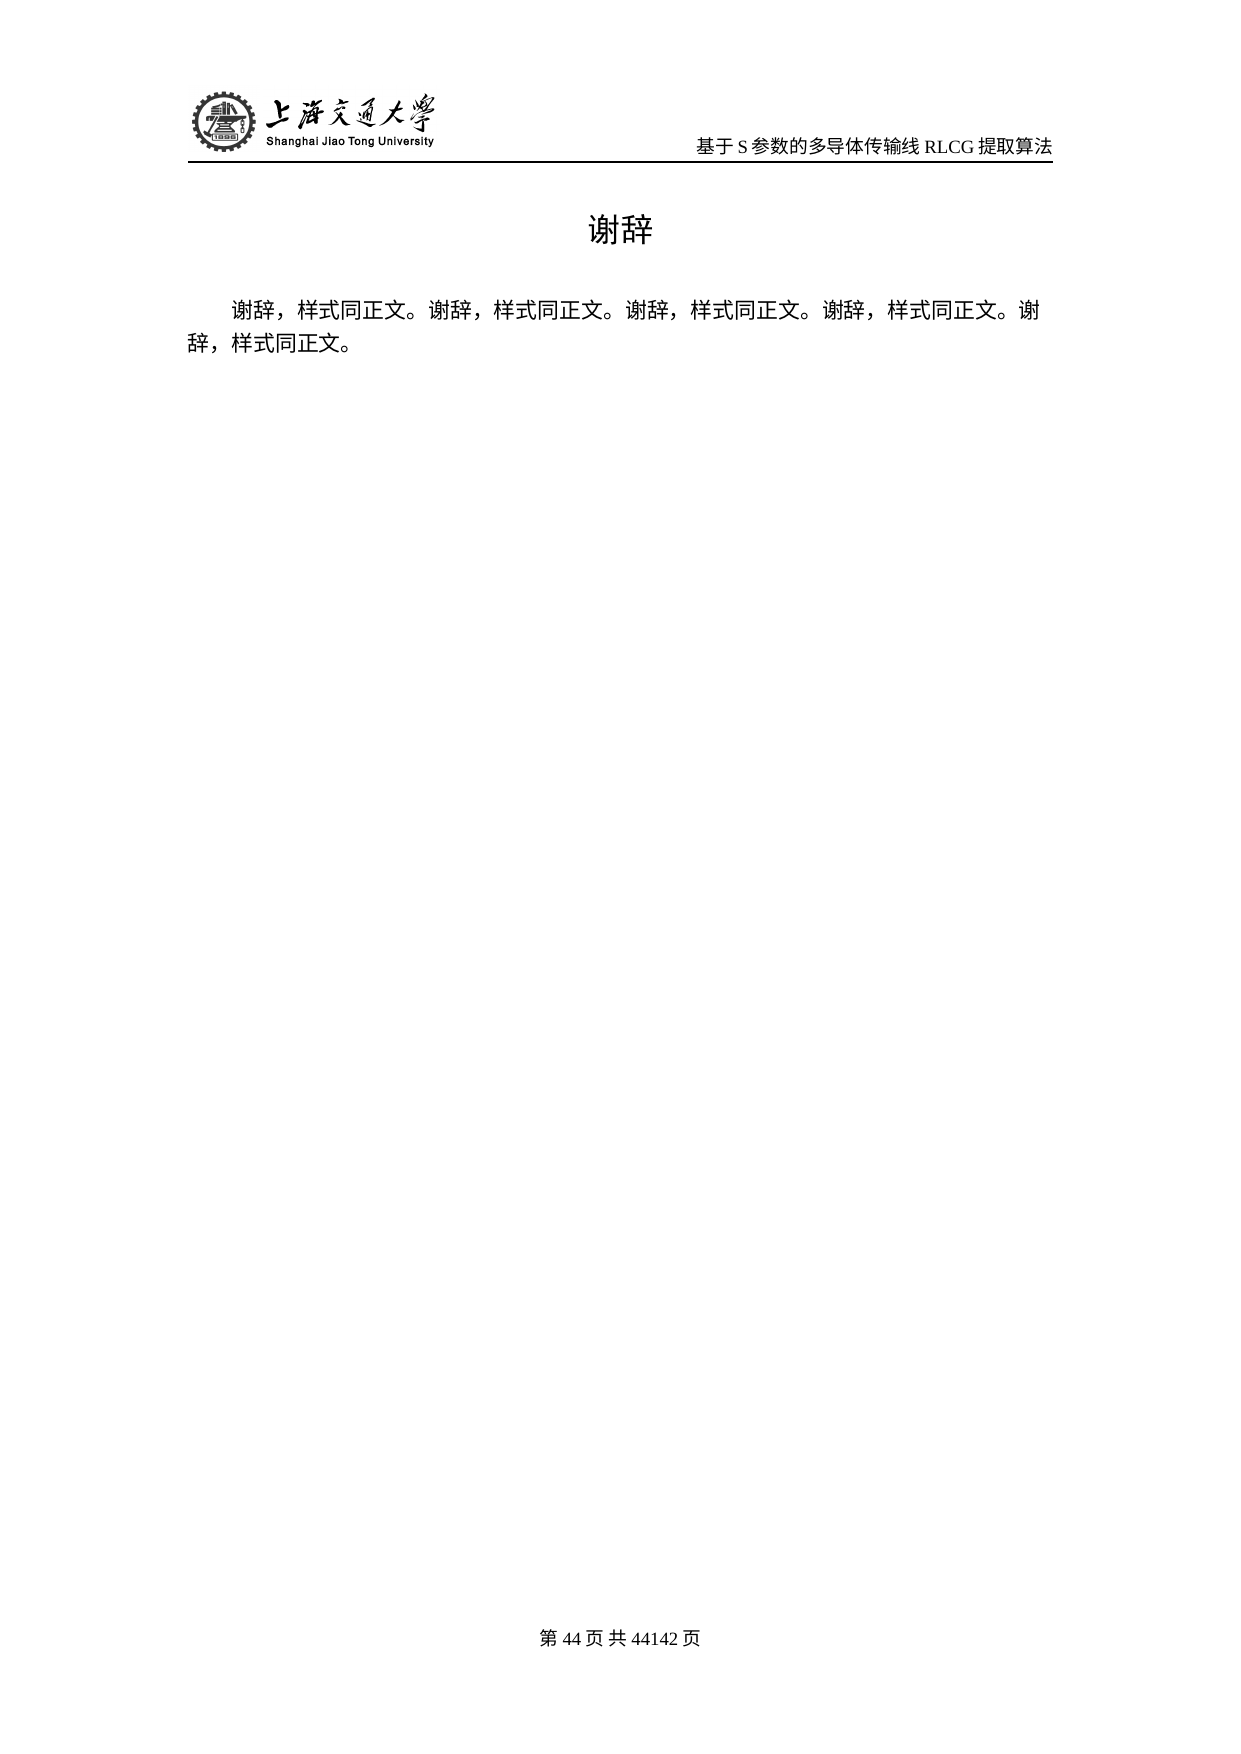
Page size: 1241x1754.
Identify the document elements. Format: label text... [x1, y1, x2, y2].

text 谢辞，样式同正文。谢辞，样式同正文。谢辞，样式同正文。谢辞，样式同正文。谢辞，样式同正文。 [187, 293, 1053, 358]
text 谢辞 [187, 195, 1053, 260]
